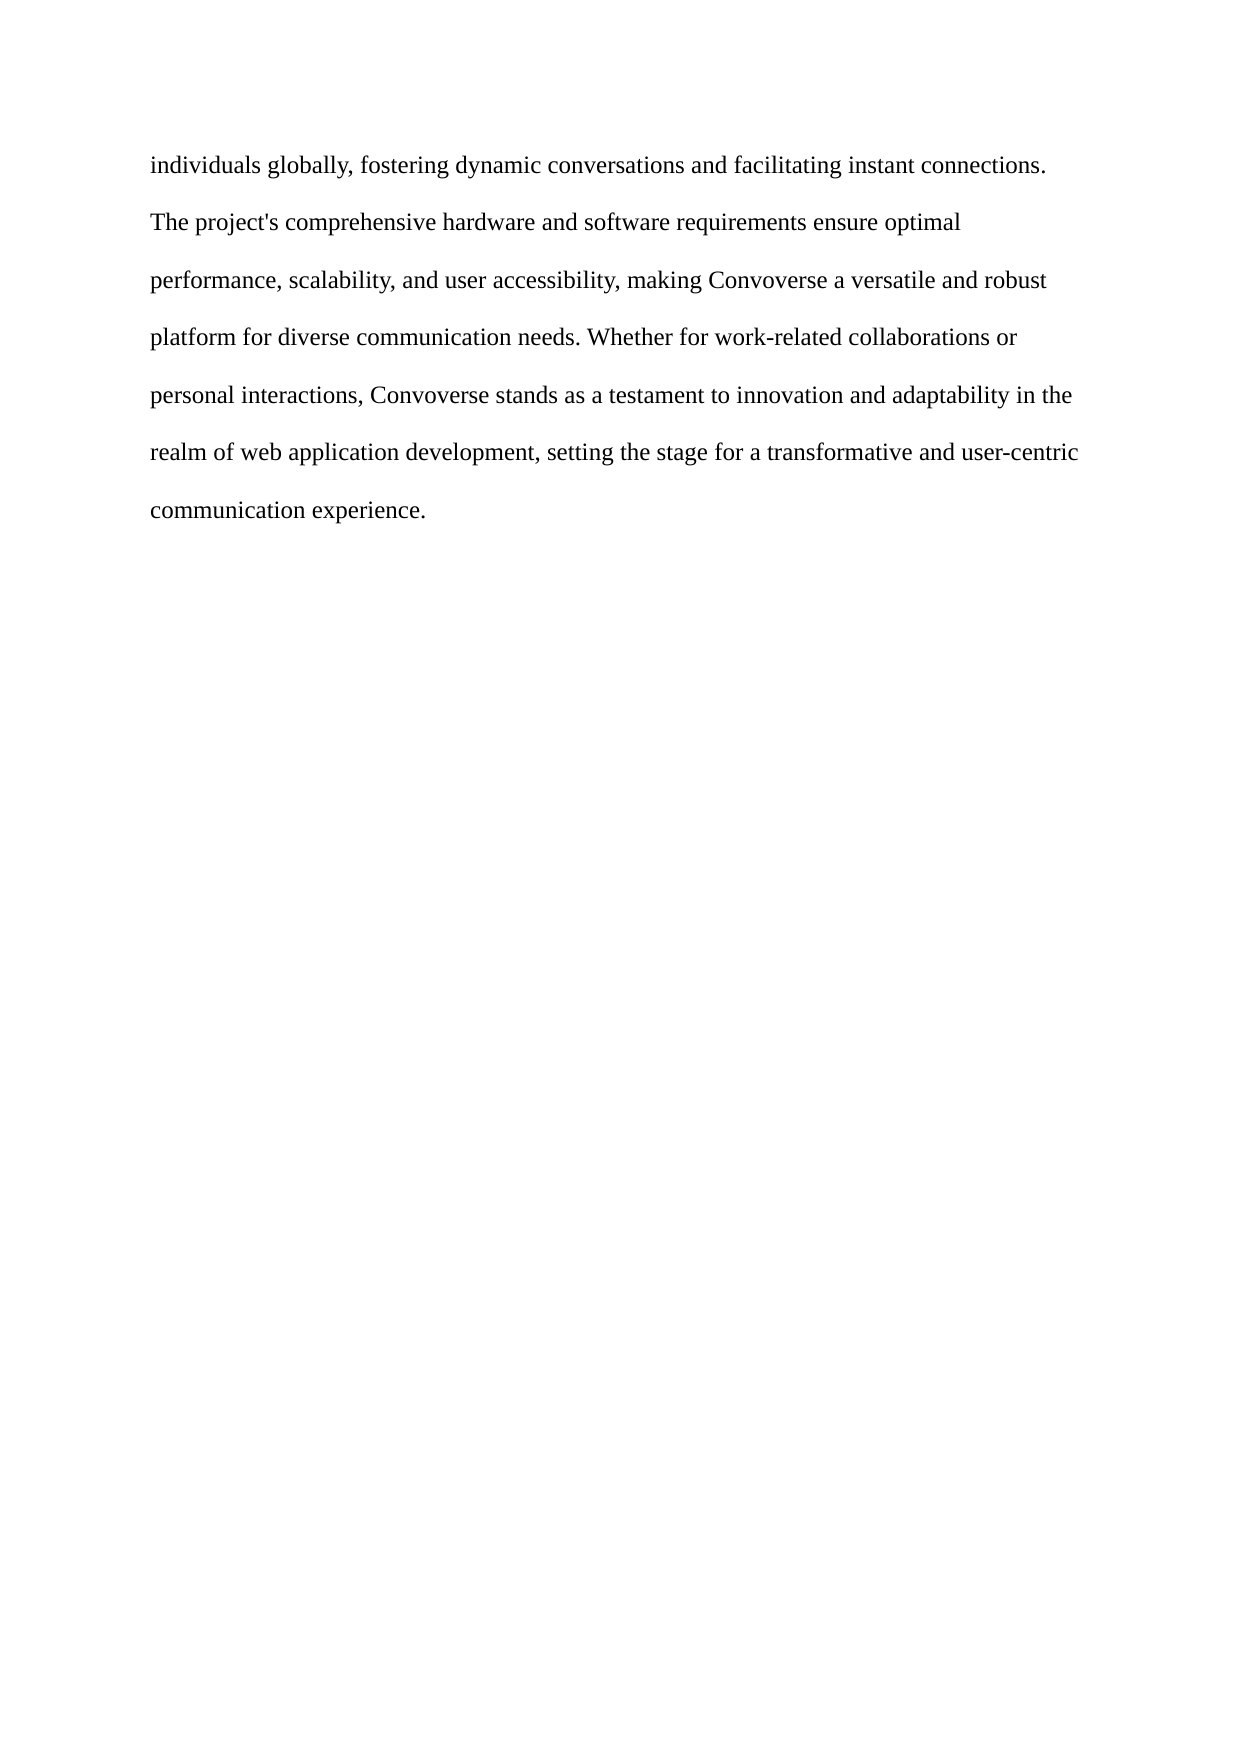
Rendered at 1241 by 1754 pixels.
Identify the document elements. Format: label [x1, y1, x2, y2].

text [150, 150, 1090, 524]
